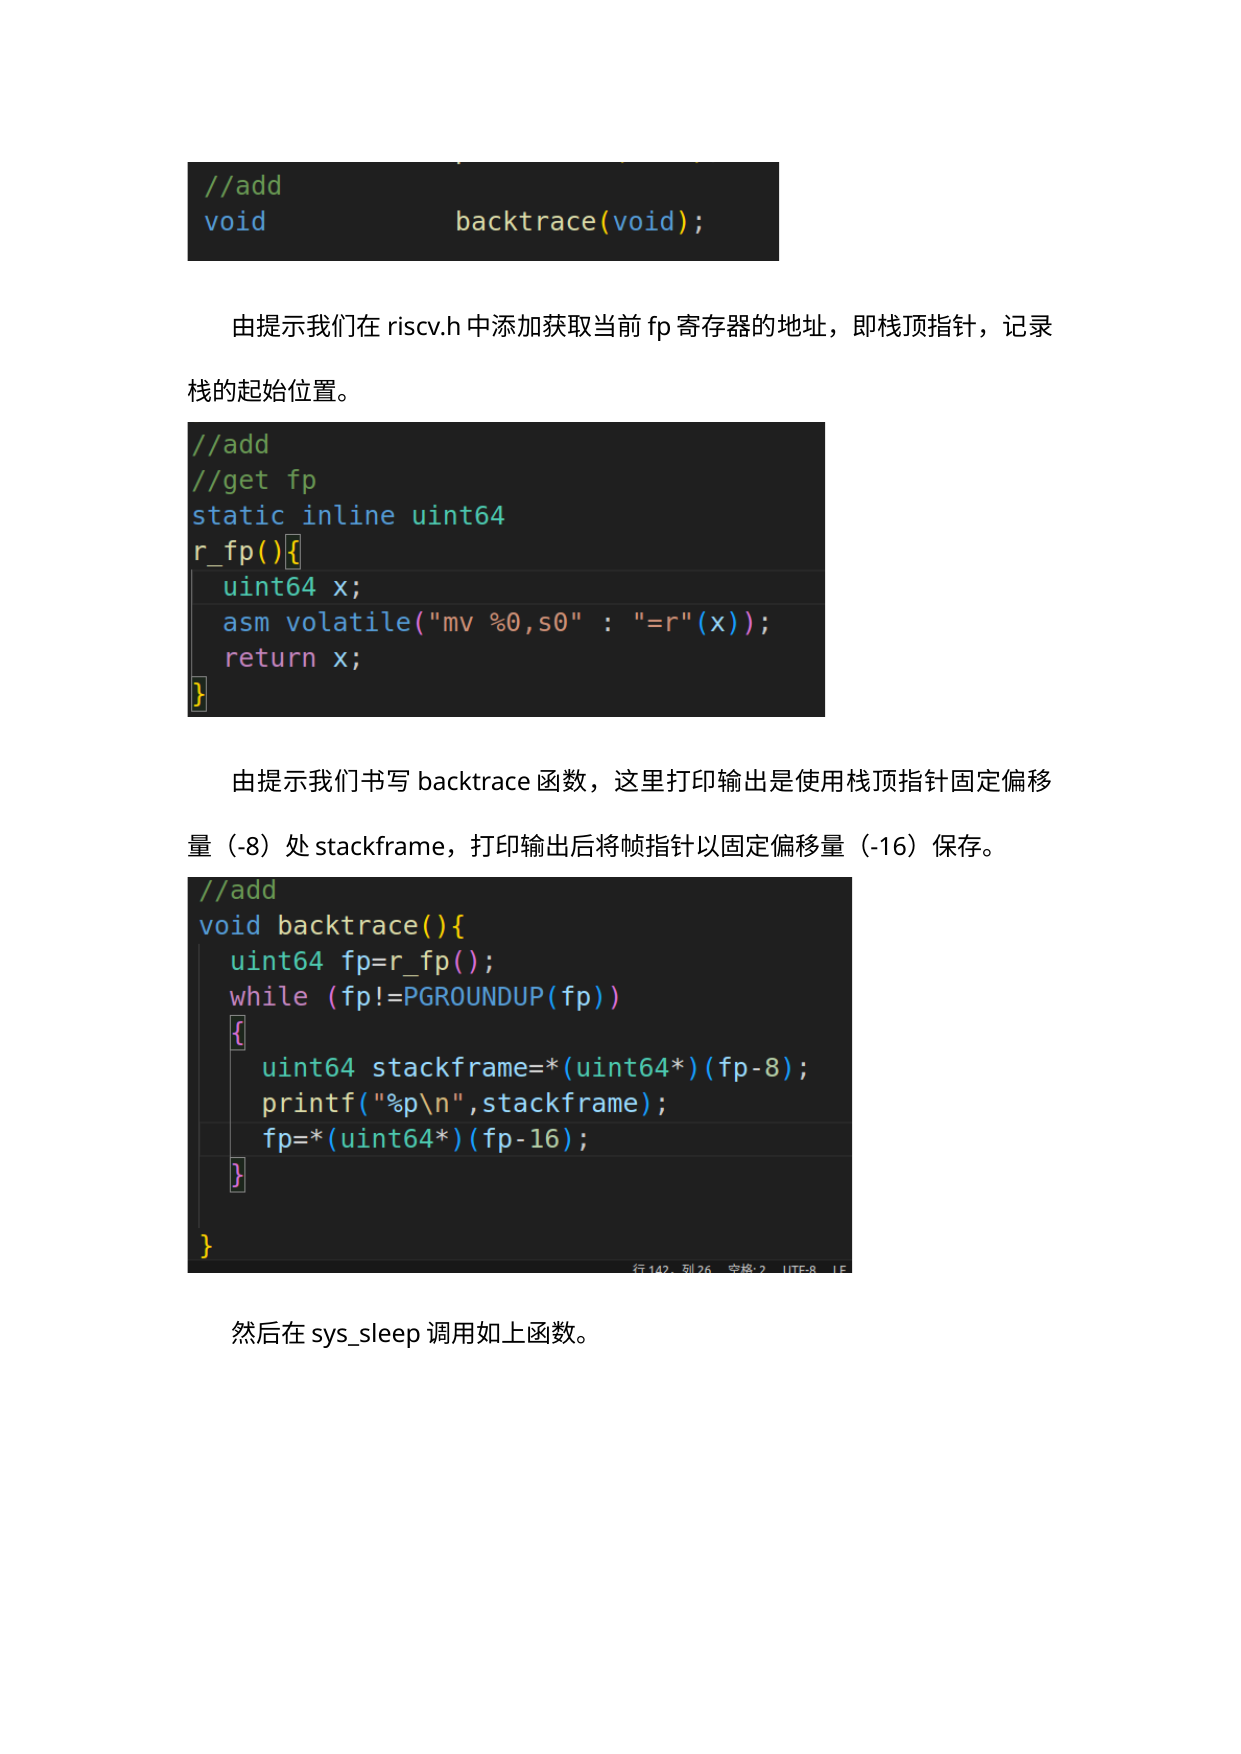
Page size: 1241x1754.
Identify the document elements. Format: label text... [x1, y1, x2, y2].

text 然后在sys_sleep调用如上函数。 [187, 1299, 1053, 1364]
text 由提示我们书写backtrace函数，这里打印输出是使用栈顶指针固定偏移量（-8）处stackframe，打印输出后将帧指针以固定偏移量（-16）保存。 [187, 747, 1053, 877]
picture [187, 422, 826, 717]
picture [187, 162, 780, 261]
text 由提示我们在riscv.h中添加获取当前fp寄存器的地址，即栈顶指针，记录栈的起始位置。 [187, 292, 1053, 422]
picture [187, 877, 853, 1273]
